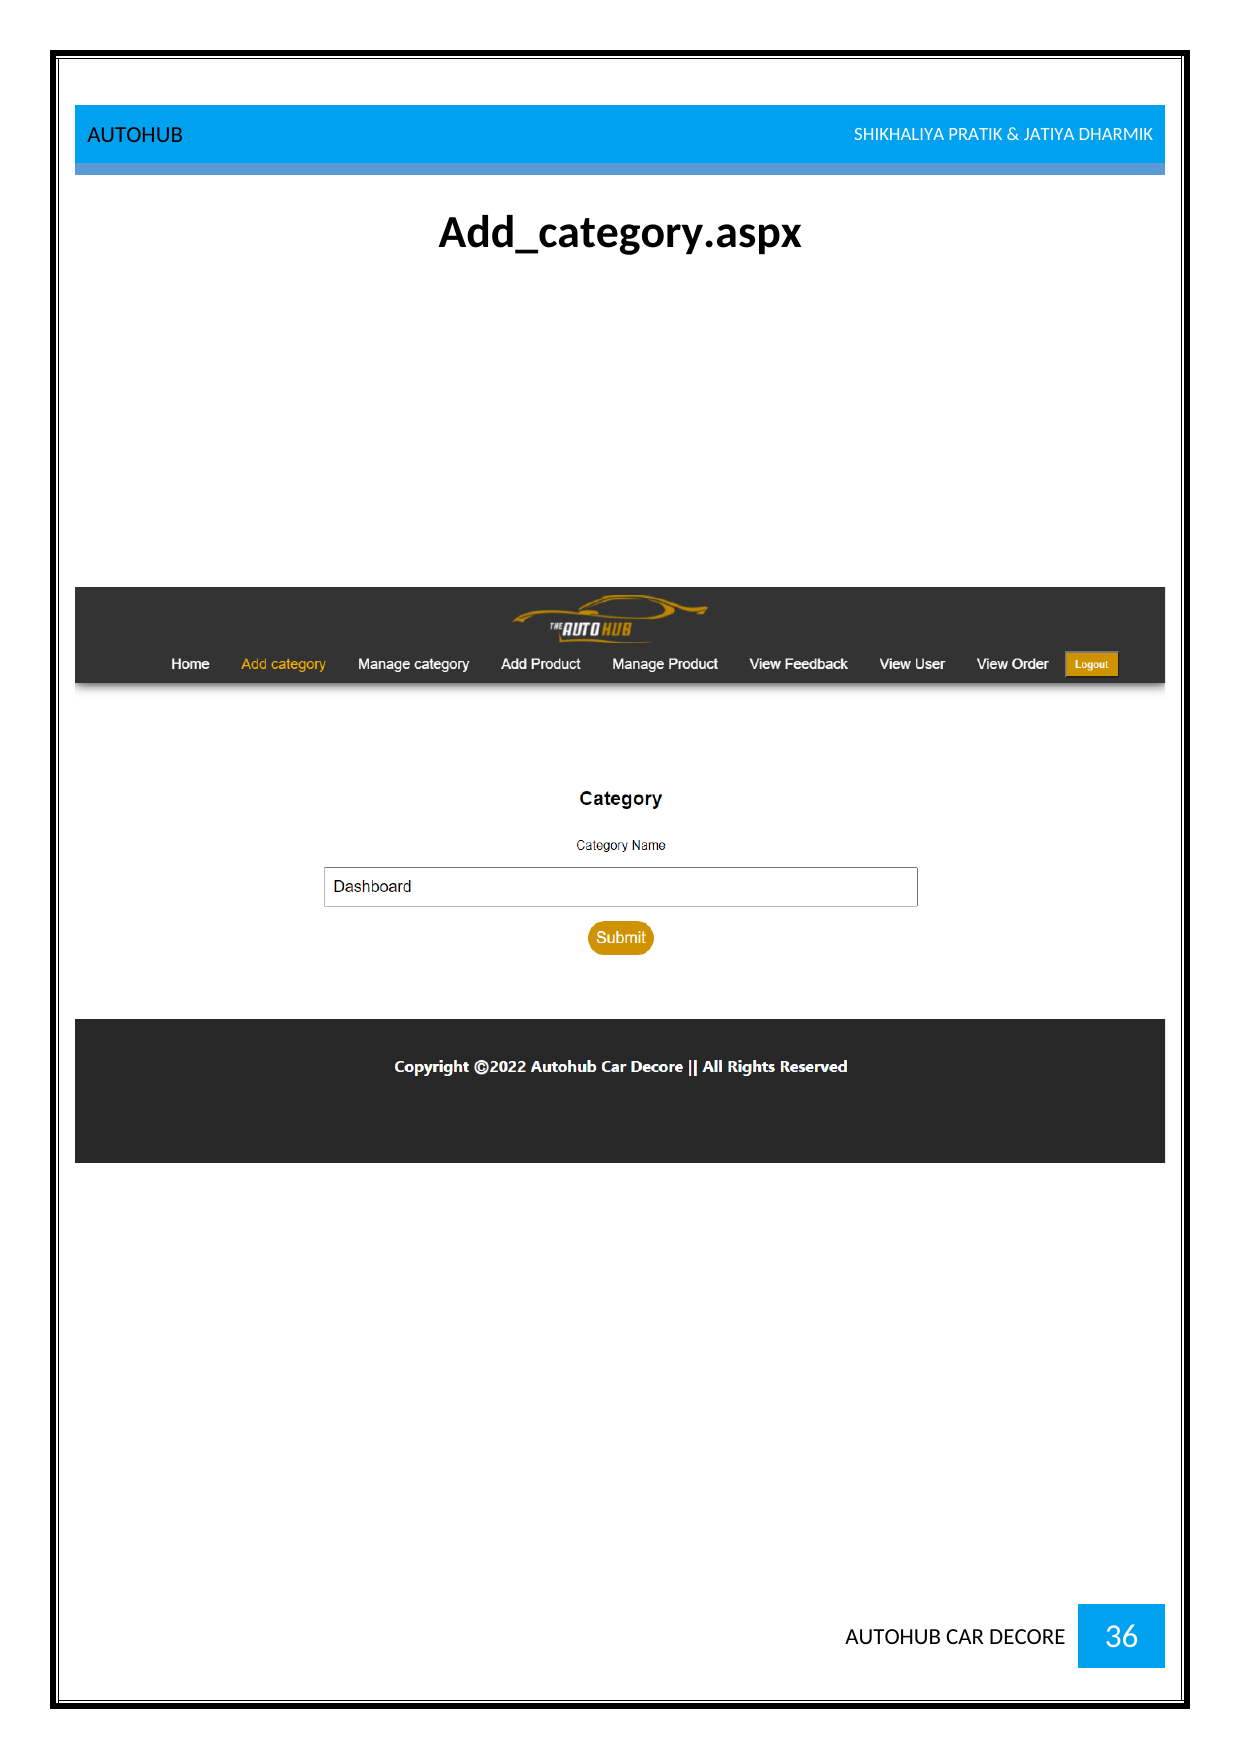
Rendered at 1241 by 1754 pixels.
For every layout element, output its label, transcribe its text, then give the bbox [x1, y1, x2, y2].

text Add_category.aspx [75, 203, 1165, 259]
picture [75, 587, 1166, 1163]
